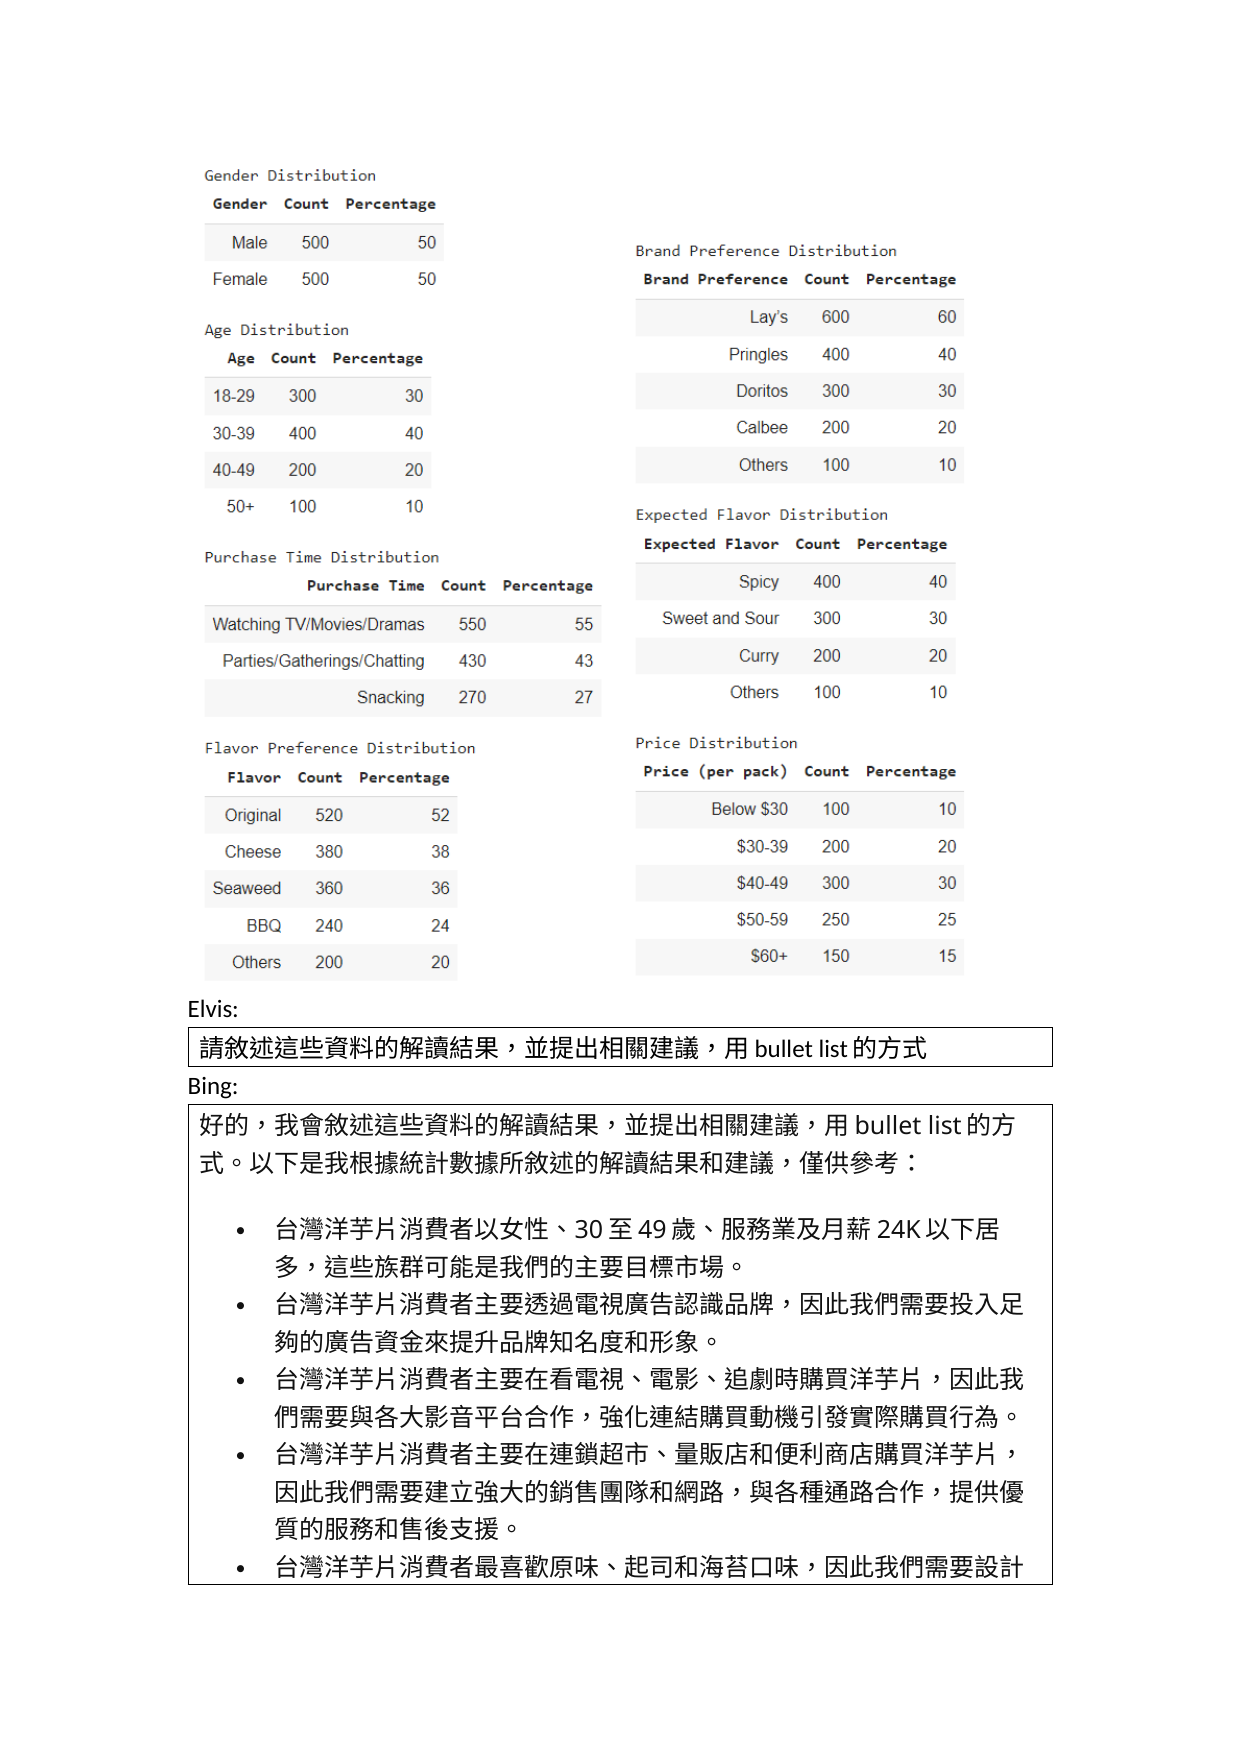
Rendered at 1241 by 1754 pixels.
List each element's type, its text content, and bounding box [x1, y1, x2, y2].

table_header 請敘述這些資料的解讀結果，並提出相關建議，用bullet list的方式 [189, 1028, 1052, 1066]
text Bing: [187, 1067, 1053, 1104]
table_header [189, 1105, 1052, 1584]
picture [619, 230, 1036, 988]
text Elvis: [187, 989, 1053, 1027]
picture [187, 164, 614, 988]
